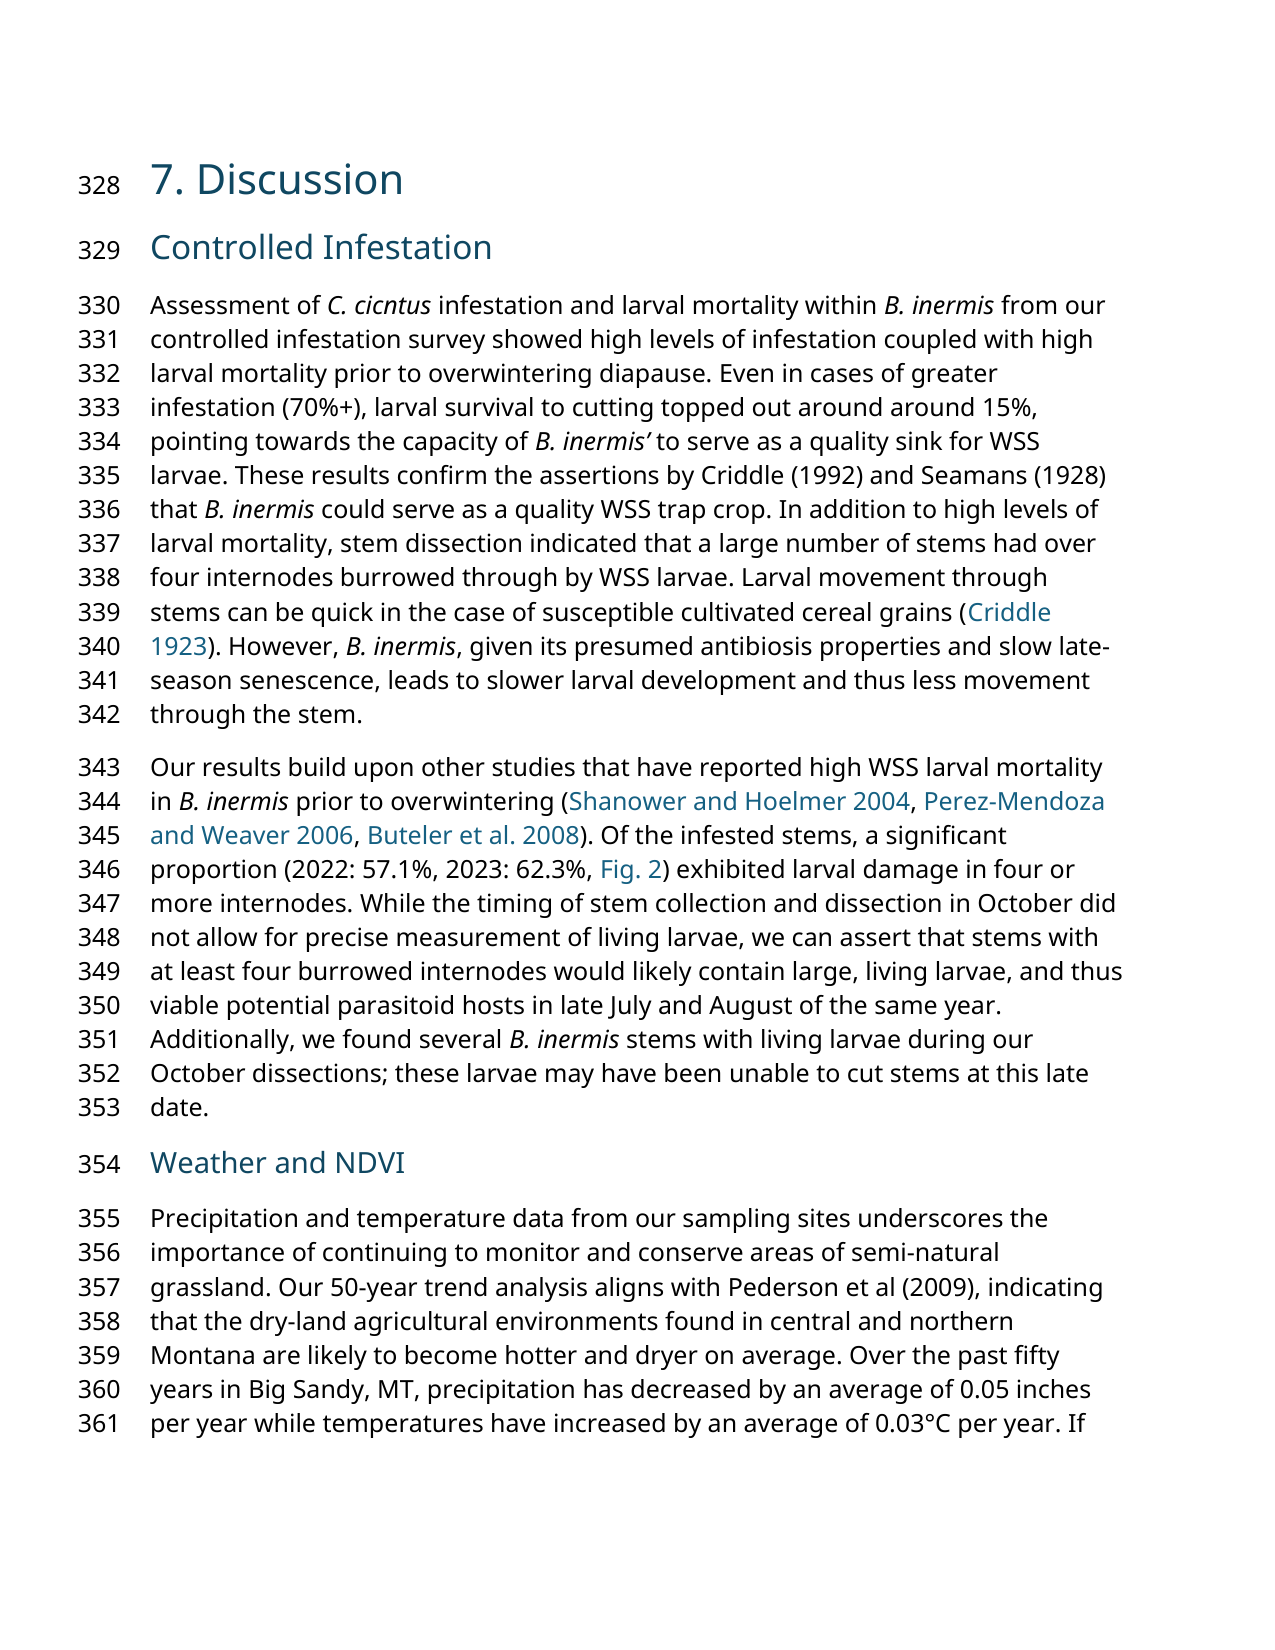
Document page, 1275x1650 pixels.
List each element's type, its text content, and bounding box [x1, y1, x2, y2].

text Our results build upon other studies that have reported high WSS larval mortality in B. inermis prior to overwintering (Shanower and Hoelmer 2004, Perez-Mendoza and Weaver 2006, Buteler et al. 2008). Of the infested stems, a significant proportion (2022: 57.1%, 2023: 62.3%, Fig. 2) exhibited larval damage in four or more internodes. While the timing of stem collection and dissection in October did not allow for precise measurement of living larvae, we can assert that stems with at least four burrowed internodes would likely contain large, living larvae, and thus viable potential parasitoid hosts in late July and August of the same year. Additionally, we found several B. inermis stems with living larvae during our October dissections; these larvae may have been unable to cut stems at this late date. [150, 749, 1125, 1124]
subtitle 7. Discussion [150, 150, 1125, 207]
text Assessment of C. cicntus infestation and larval mortality within B. inermis from our controlled infestation survey showed high levels of infestation coupled with high larval mortality prior to overwintering diapause. Even in cases of greater infestation (70%+), larval survival to cutting topped out around around 15%, pointing towards the capacity of B. inermis’ to serve as a quality sink for WSS larvae. These results confirm the assertions by Criddle (1992) and Seamans (1928) that B. inermis could serve as a quality WSS trap crop. In addition to high levels of larval mortality, stem dissection indicated that a large number of stems had over four internodes burrowed through by WSS larvae. Larval movement through stems can be quick in the case of susceptible cultivated cereal grains (Criddle 1923). However, B. inermis, given its presumed antibiosis properties and slow late-season senescence, leads to slower larval development and thus less movement through the stem. [150, 288, 1125, 730]
subtitle Weather and NDVI [150, 1143, 1125, 1182]
subtitle Controlled Infestation [150, 223, 1125, 269]
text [150, 1201, 1125, 1439]
